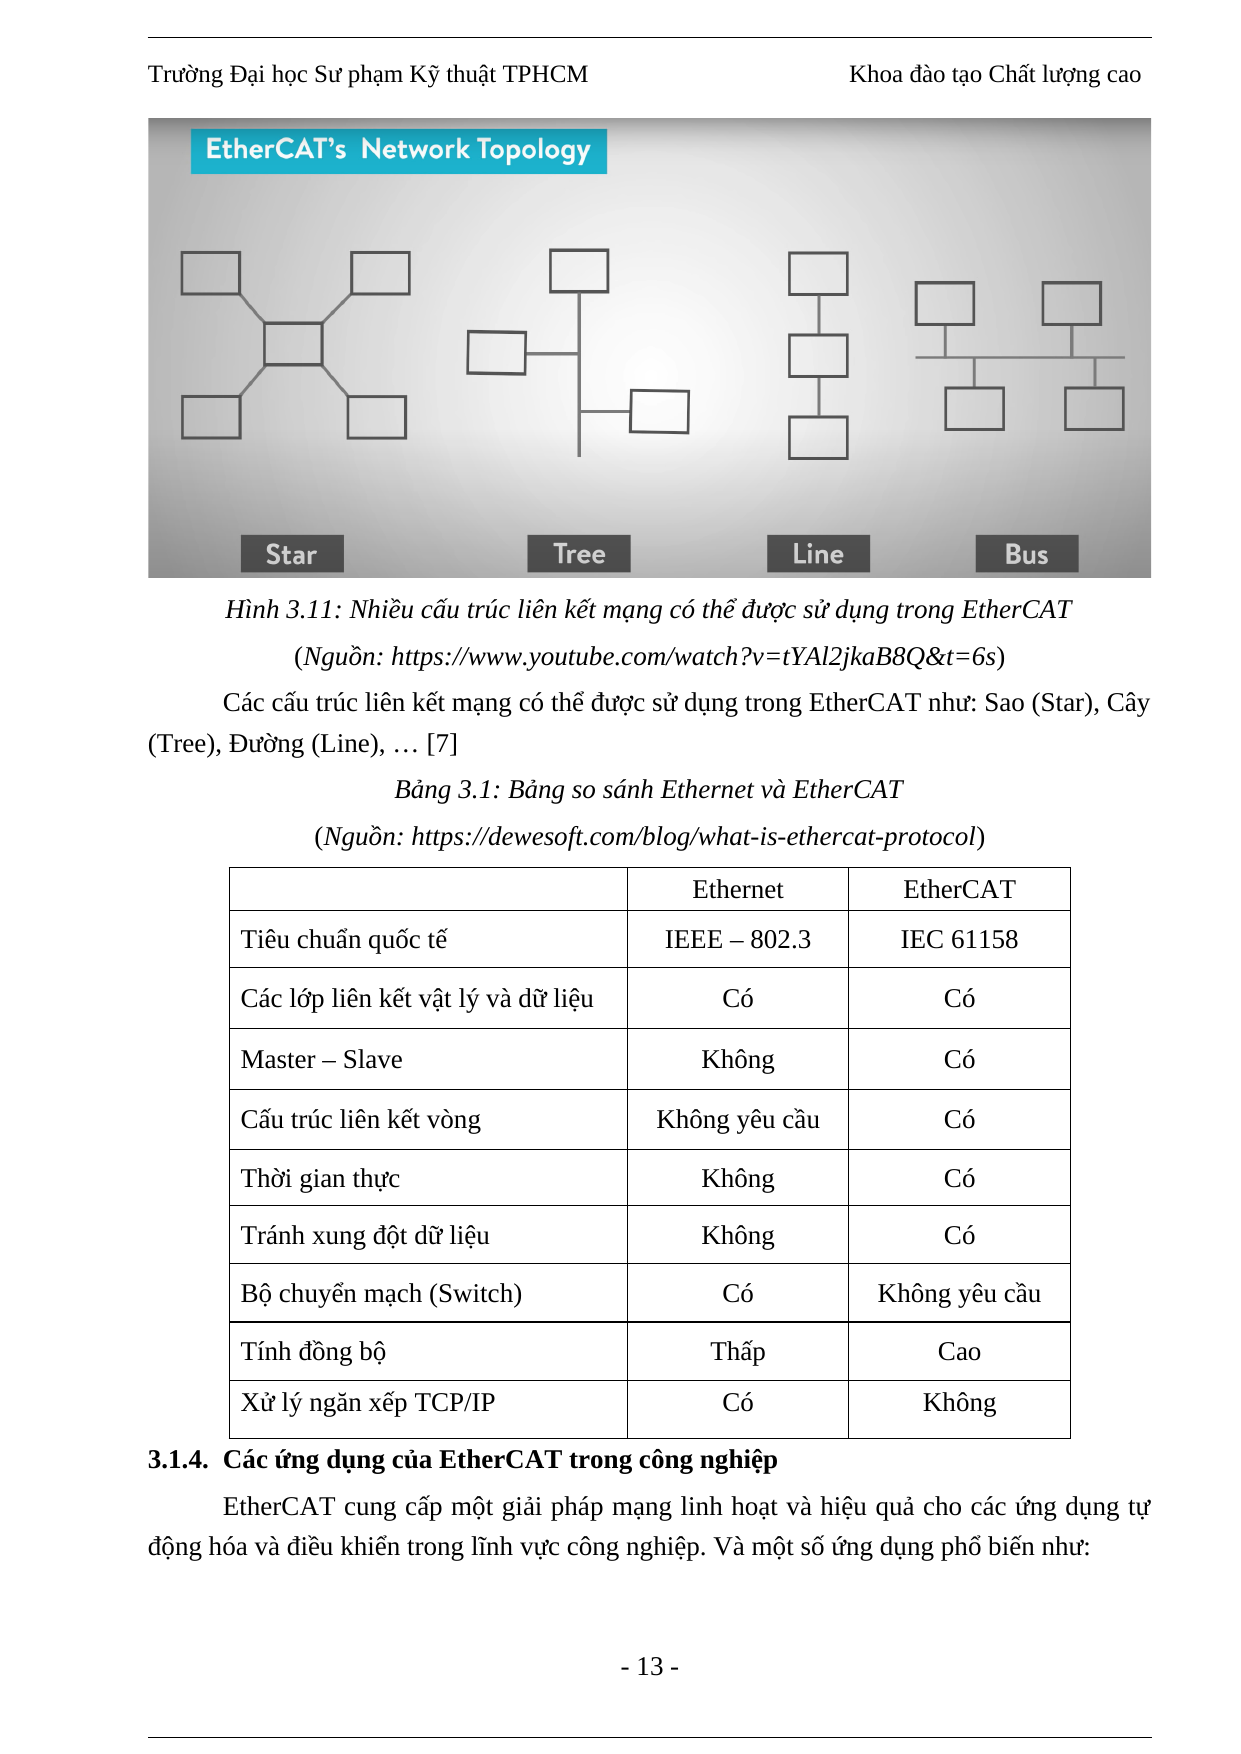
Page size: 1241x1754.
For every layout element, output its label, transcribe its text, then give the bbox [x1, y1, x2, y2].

text Các cấu trúc liên kết mạng có thể được sử dụng trong EtherCAT như: Sao (Star), Cây (Tree), Đường (Line), … [148, 686, 1152, 758]
table_header EtherCAT [849, 868, 1070, 910]
table_cell Cấu trúc liên kết vòng [230, 1090, 627, 1149]
table_cell Có [849, 1206, 1070, 1263]
subtitle Các ứng dụng của EtherCAT trong công nghiệp [148, 1443, 1152, 1474]
table_header Ethernet [628, 868, 848, 910]
table_cell Xử lý ngăn xếp TCP/IP [230, 1381, 627, 1438]
table_cell Có [849, 1150, 1070, 1205]
text Bảng 3.1: Bảng so sánh Ethernet và EtherCAT [148, 773, 1152, 804]
table_cell Các lớp liên kết vật lý và dữ liệu [230, 968, 627, 1027]
picture [148, 118, 1152, 578]
table_cell Không yêu cầu [628, 1090, 848, 1149]
text (Nguồn: https://www.youtube.com/watch?v=tYAl2jkaB8Q&t=6s) [148, 640, 1152, 671]
table_cell Bộ chuyển mạch (Switch) [230, 1264, 627, 1321]
table_cell Có [628, 968, 848, 1027]
table_cell Không [628, 1206, 848, 1263]
table_cell Có [849, 968, 1070, 1027]
table_cell Tiêu chuẩn quốc tế [230, 911, 627, 967]
table_cell Không [628, 1150, 848, 1205]
table_cell Có [849, 1029, 1070, 1089]
table_cell Có [849, 1090, 1070, 1149]
table_cell Thời gian thực [230, 1150, 627, 1205]
table_cell Không [849, 1381, 1070, 1438]
table_cell Tránh xung đột dữ liệu [230, 1206, 627, 1263]
table_header [230, 868, 627, 910]
table_cell IEEE – 802.3 [628, 911, 848, 967]
table_cell Master – Slave [230, 1029, 627, 1089]
table_cell Thấp [628, 1323, 848, 1379]
table_cell Có [628, 1264, 848, 1321]
table_cell Tính đồng bộ [230, 1323, 627, 1379]
table_cell IEC 61158 [849, 911, 1070, 967]
table_cell Không [628, 1029, 848, 1089]
table_cell Không yêu cầu [849, 1264, 1070, 1321]
table_cell Cao [849, 1323, 1070, 1379]
text (Nguồn: https://dewesoft.com/blog/what-is-ethercat-protocol) [148, 820, 1152, 851]
text EtherCAT cung cấp một giải pháp mạng linh hoạt và hiệu quả cho các ứng dụng tự động hóa và điều khiển trong lĩnh vực công nghiệp. Và một số ứng dụng phổ biến như: [148, 1490, 1152, 1561]
table_cell Có [628, 1381, 848, 1438]
